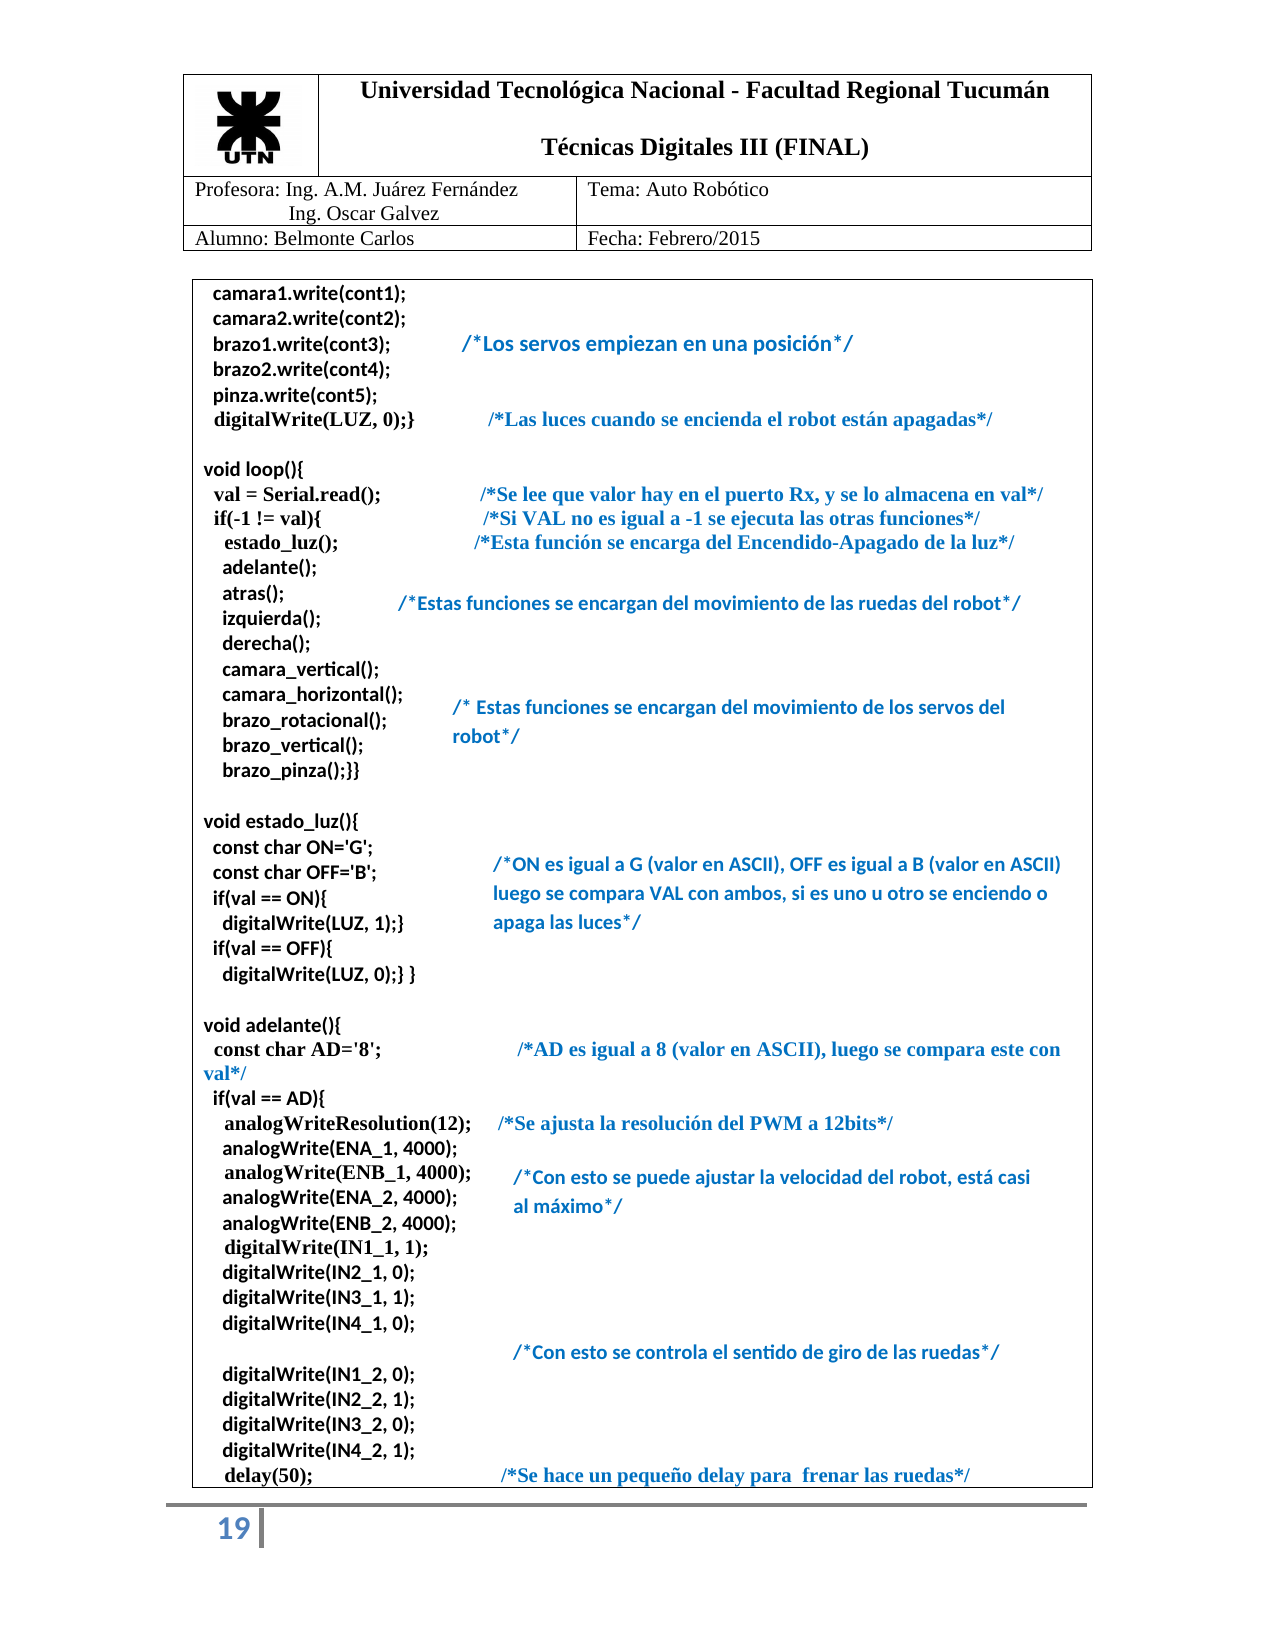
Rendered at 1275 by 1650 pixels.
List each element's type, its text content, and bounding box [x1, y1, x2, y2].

picture [194, 85, 302, 166]
